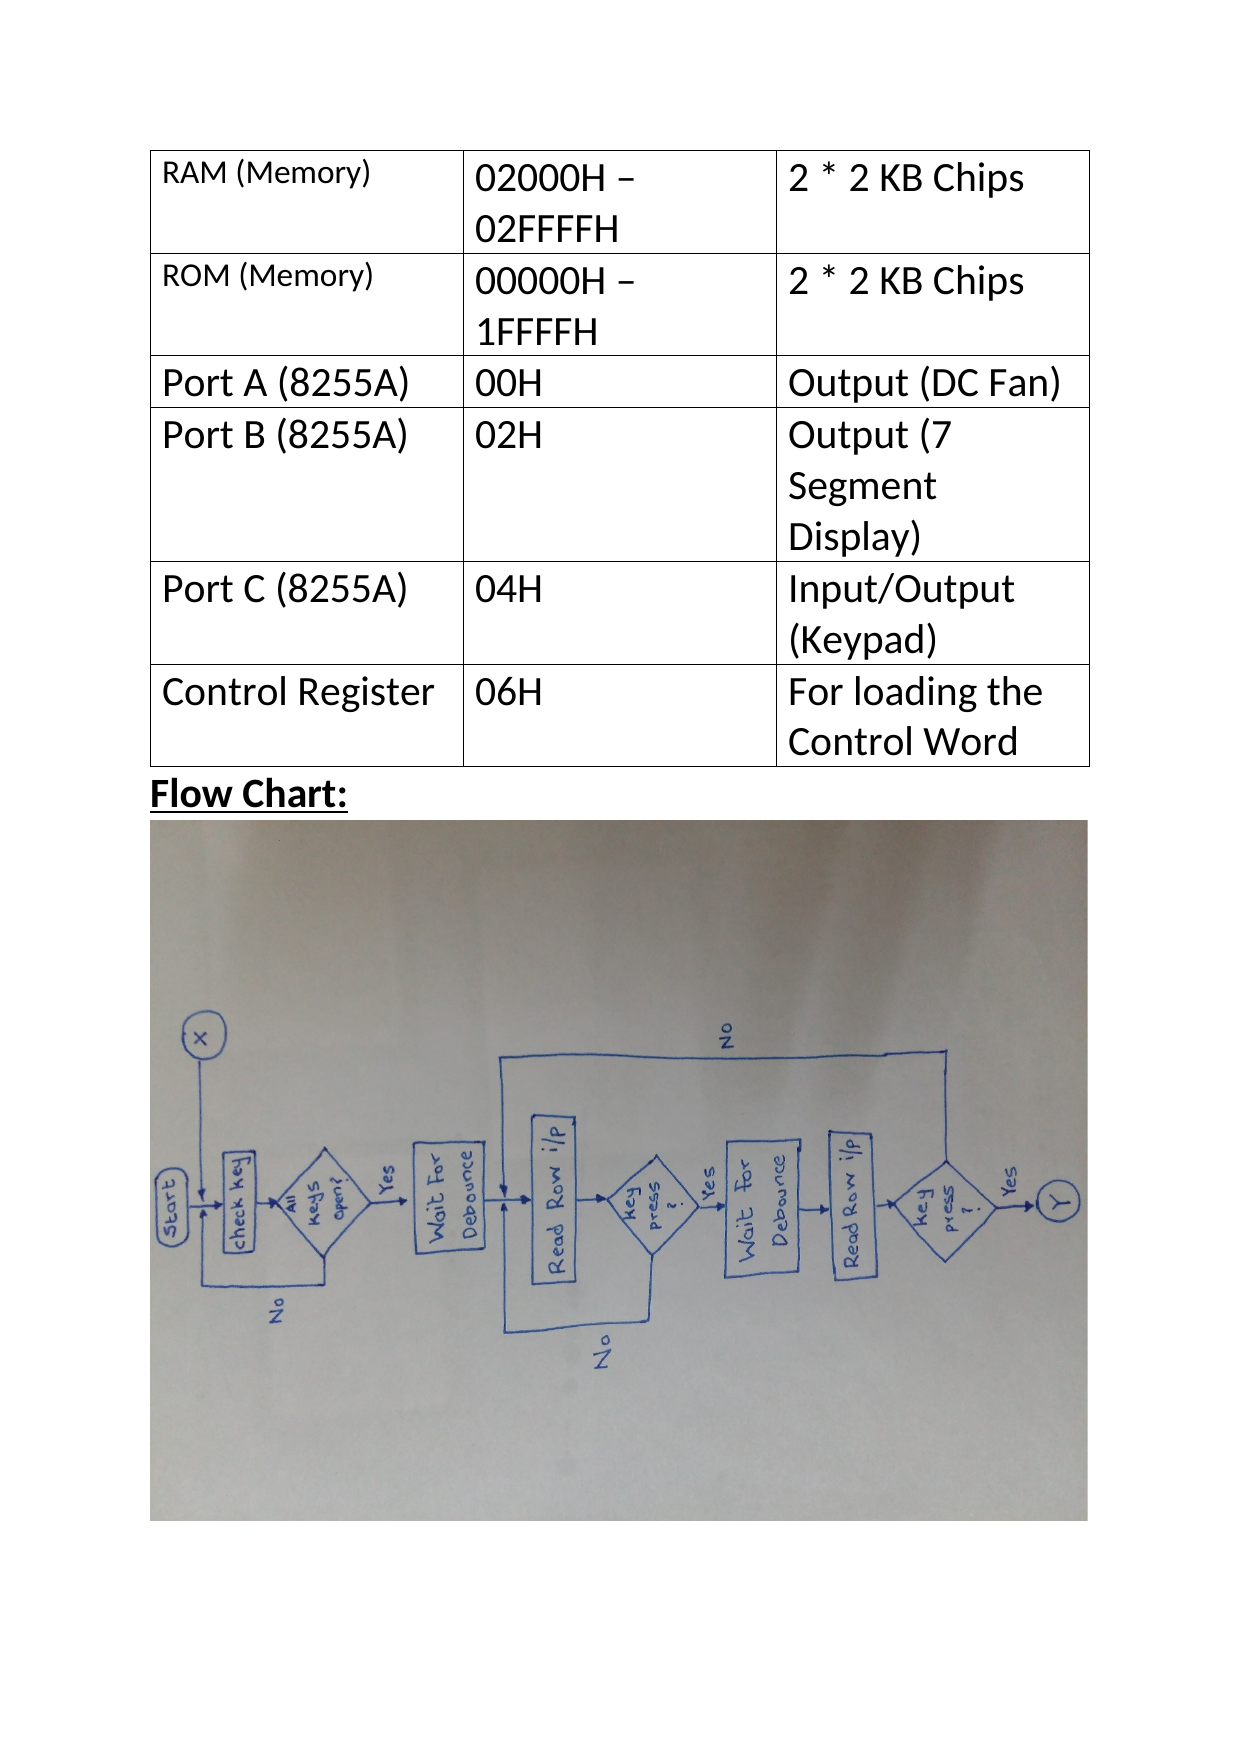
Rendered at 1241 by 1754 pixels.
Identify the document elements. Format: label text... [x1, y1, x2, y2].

table_cell Output (DC Fan) [777, 356, 1089, 407]
table_cell Control Register [151, 665, 463, 766]
table_cell For loading the Control Word [777, 665, 1089, 766]
table_cell 02H [464, 408, 776, 561]
table_cell Port C (8255A) [151, 562, 463, 663]
table_cell Port B (8255A) [151, 408, 463, 561]
table_cell 06H [464, 665, 776, 766]
picture [150, 820, 1088, 1521]
table_cell Output (7 Segment Display) [777, 408, 1089, 561]
table_cell Port A (8255A) [151, 356, 463, 407]
table_cell Input/Output (Keypad) [777, 562, 1089, 663]
table_cell ROM (Memory) [151, 254, 463, 355]
table_cell 2 * 2 KB Chips [777, 151, 1089, 253]
table_cell 02000H – 02FFFFH [464, 151, 776, 253]
table_cell 00H [464, 356, 776, 407]
table_cell 2 * 2 KB Chips [777, 254, 1089, 355]
table_cell 00000H – 1FFFFH [464, 254, 776, 355]
table_cell RAM (Memory) [151, 151, 463, 253]
table_cell 04H [464, 562, 776, 663]
